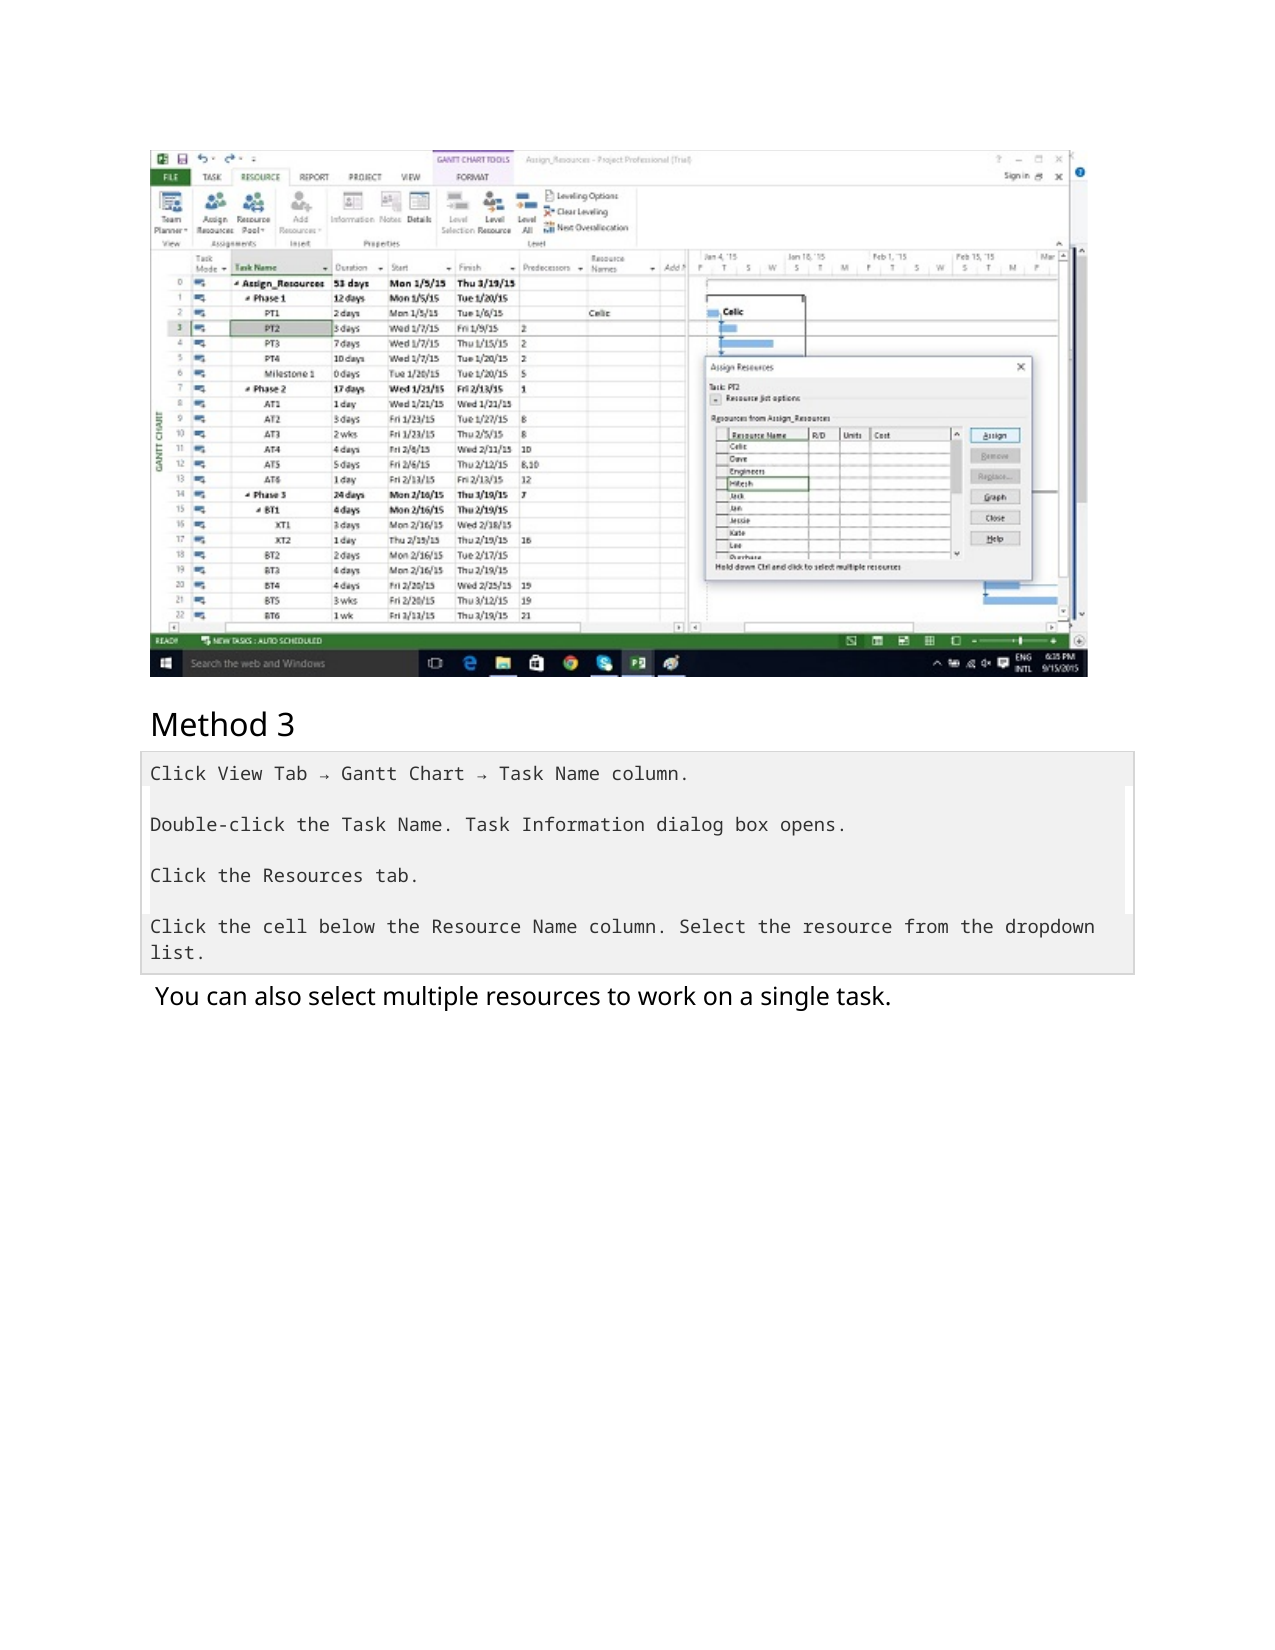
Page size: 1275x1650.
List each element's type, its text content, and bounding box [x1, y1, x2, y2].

text Double-click the Task Name. Task Information dialog box opens. [150, 812, 1125, 837]
subtitle Method 3 [150, 702, 1120, 746]
picture [150, 150, 1088, 677]
text You can also select multiple resources to work on a single task. [155, 975, 1120, 1012]
text Click View Tab → Gantt Chart → Task Name column. [142, 752, 1133, 786]
text Click the Resources tab. [150, 863, 1125, 888]
text Click the cell below the Resource Name column. Select the resource from the dropdown list. [142, 904, 1133, 973]
